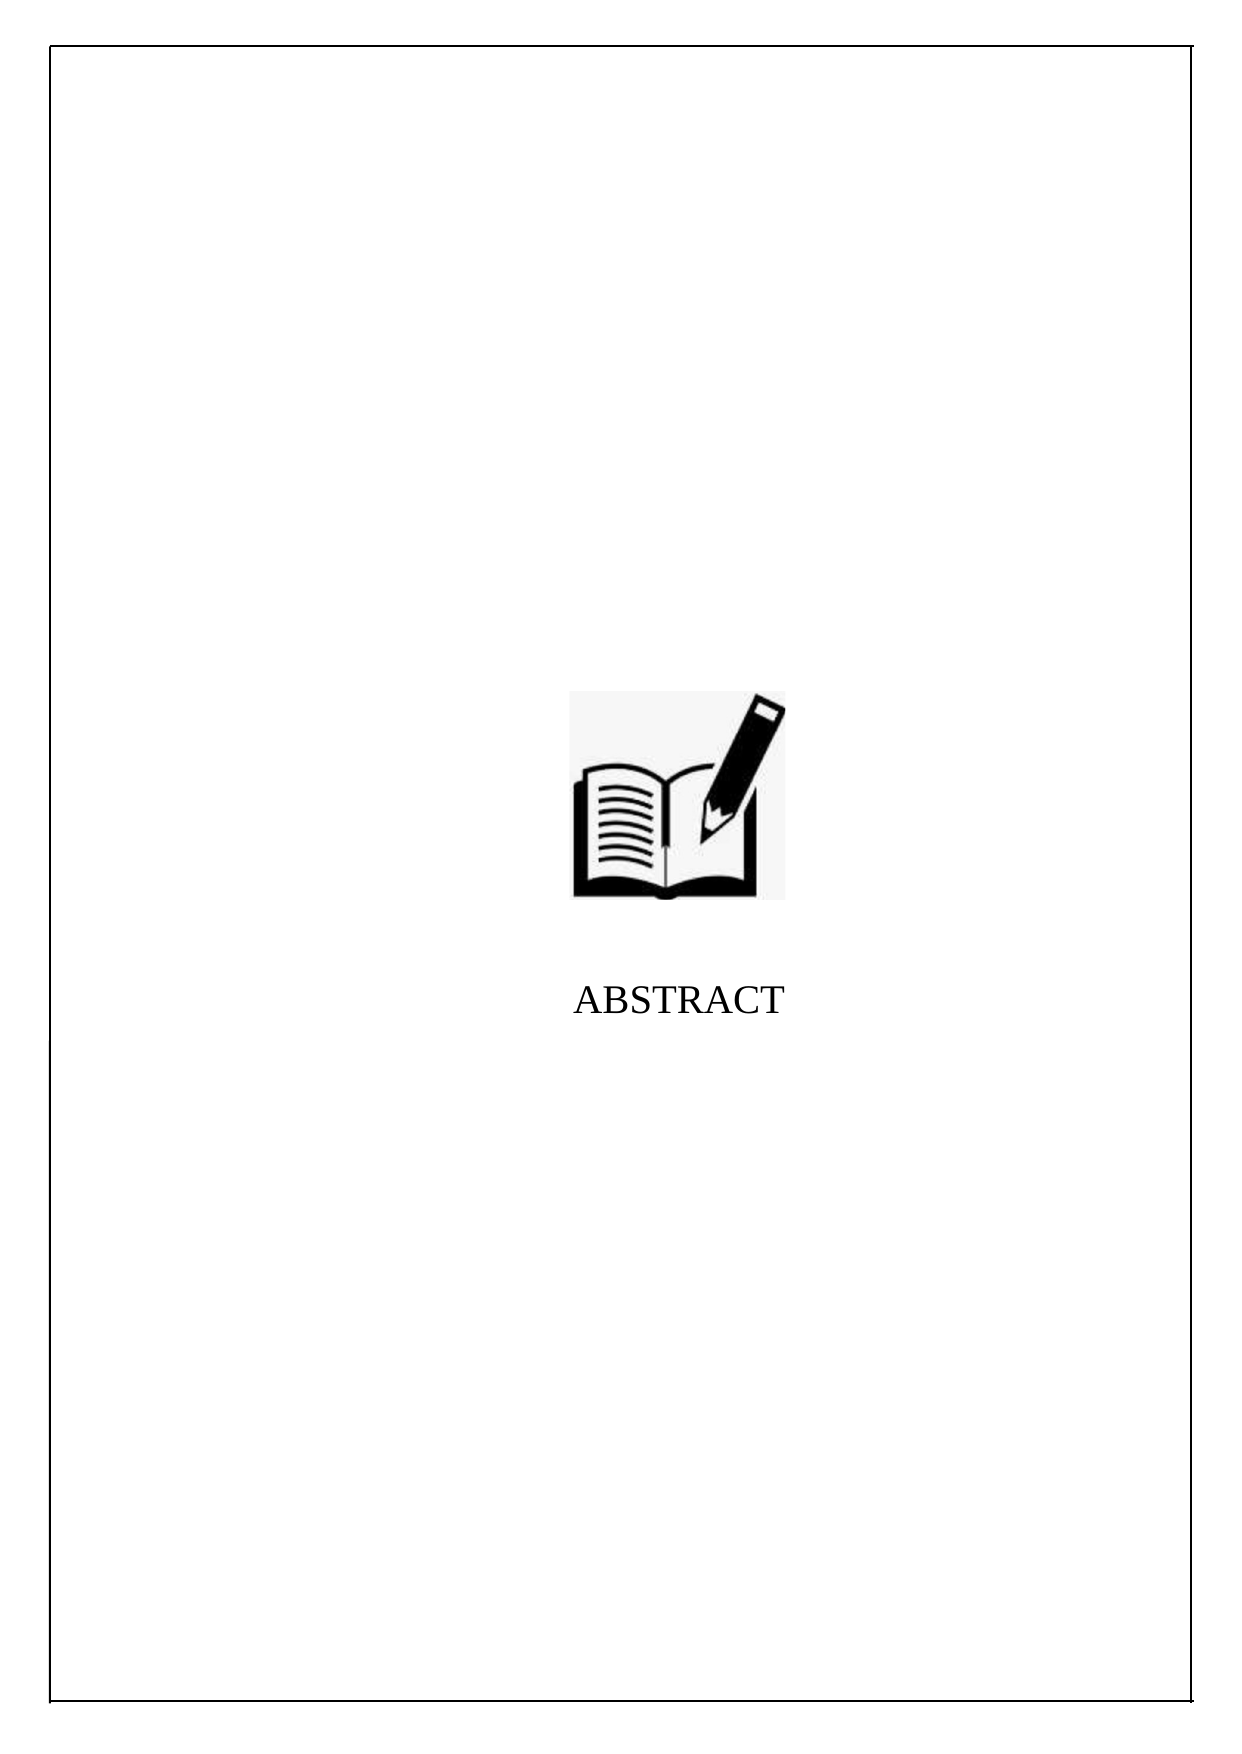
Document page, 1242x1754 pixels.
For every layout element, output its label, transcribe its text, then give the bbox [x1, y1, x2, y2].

subtitle ABSTRACT [536, 975, 822, 1022]
picture [569, 691, 786, 900]
